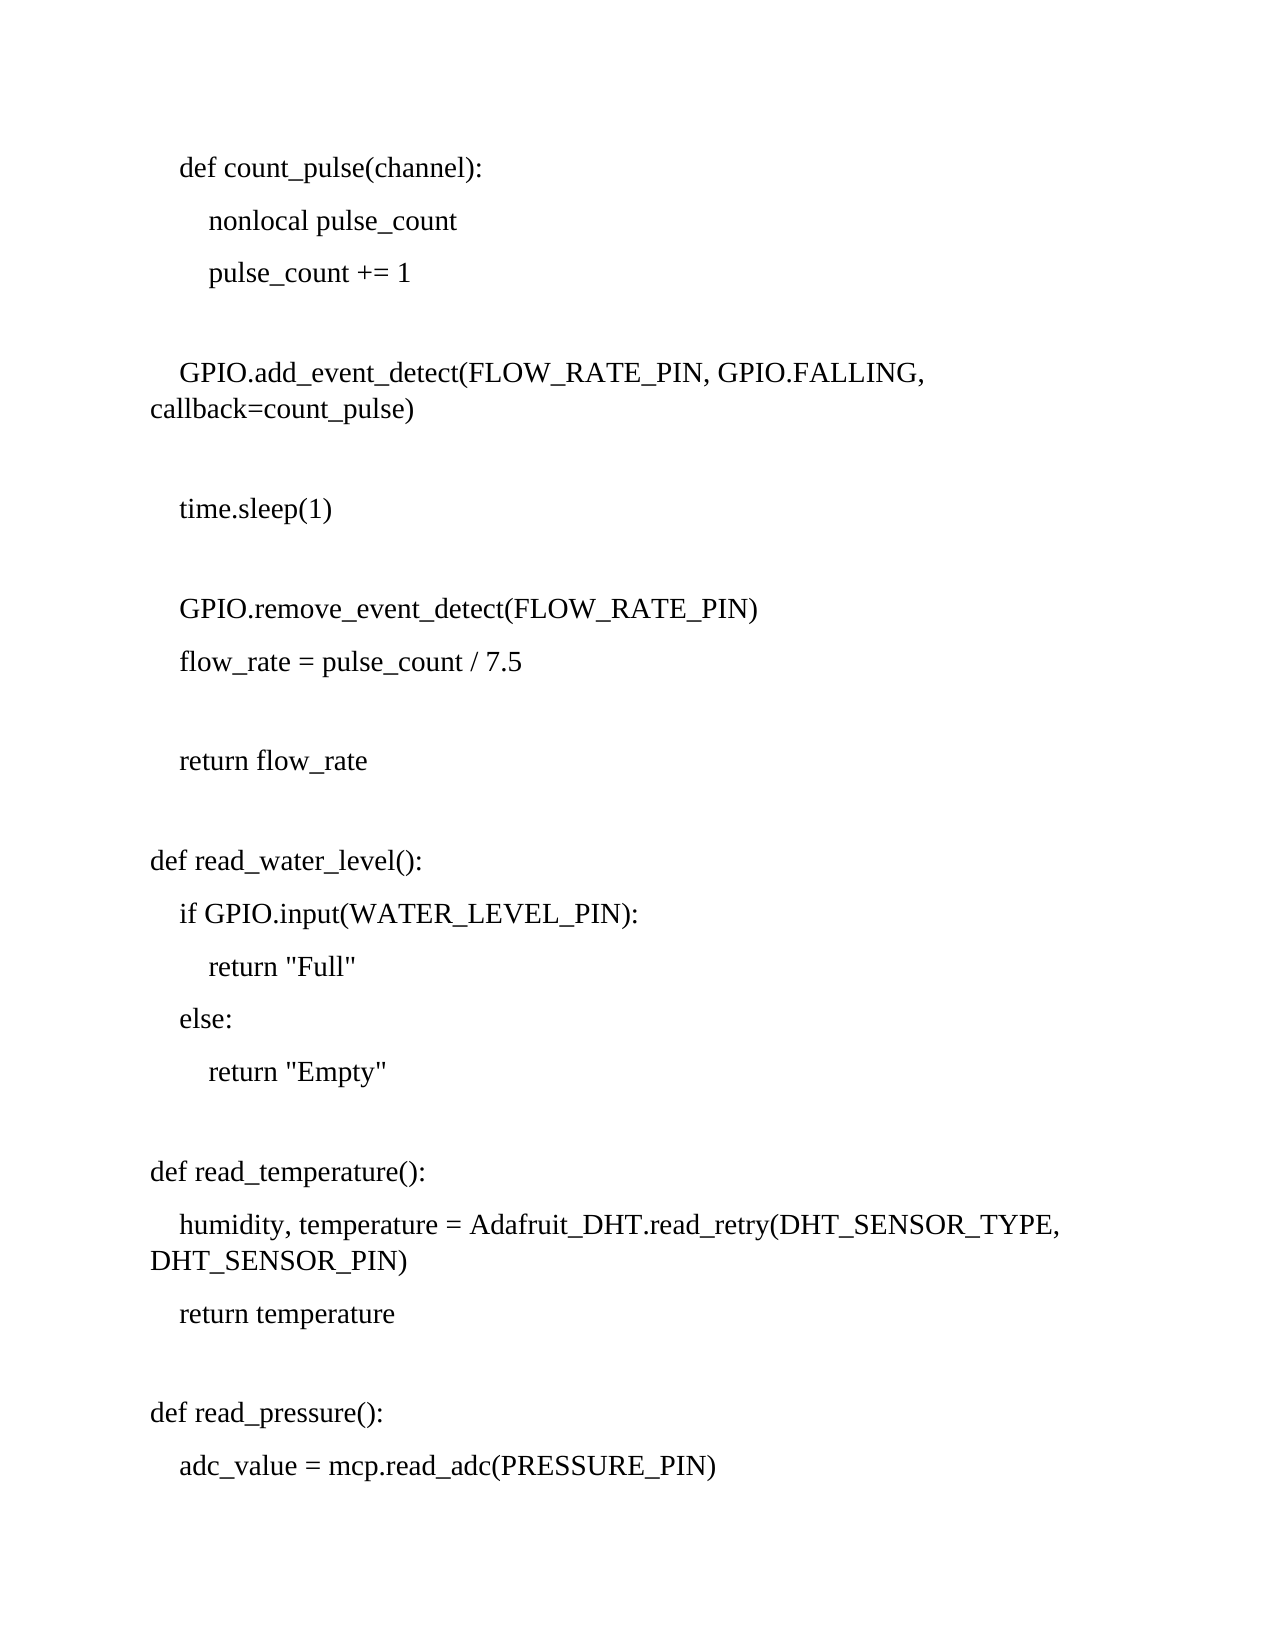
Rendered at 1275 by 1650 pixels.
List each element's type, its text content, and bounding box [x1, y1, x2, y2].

text return temperature [150, 1296, 1125, 1329]
text def read_temperature(): [150, 1154, 1125, 1187]
text pulse_count += 1 [150, 256, 1125, 289]
text time.sleep(1) [150, 491, 1125, 525]
text return "Empty" [150, 1054, 1125, 1088]
text GPIO.add_event_detect(FLOW_RATE_PIN, GPIO.FALLING, callback=count_pulse) [150, 355, 1125, 425]
text return "Full" [150, 949, 1125, 982]
text nonlocal pulse_count [150, 203, 1125, 236]
text flow_rate = pulse_count / 7.5 [150, 644, 1125, 677]
text humidity, temperature = Adafruit_DHT.read_retry(DHT_SENSOR_TYPE, DHT_SENSOR_PIN) [150, 1207, 1125, 1276]
text def read_pressure(): [150, 1395, 1125, 1429]
text GPIO.remove_event_detect(FLOW_RATE_PIN) [150, 591, 1125, 624]
text if GPIO.input(WATER_LEVEL_PIN): [150, 896, 1125, 929]
text def count_pulse(channel): [150, 150, 1125, 183]
text def read_water_level(): [150, 843, 1125, 877]
text adc_value = mcp.read_adc(PRESSURE_PIN) [150, 1448, 1125, 1482]
text else: [150, 1001, 1125, 1035]
text return flow_rate [150, 743, 1125, 777]
